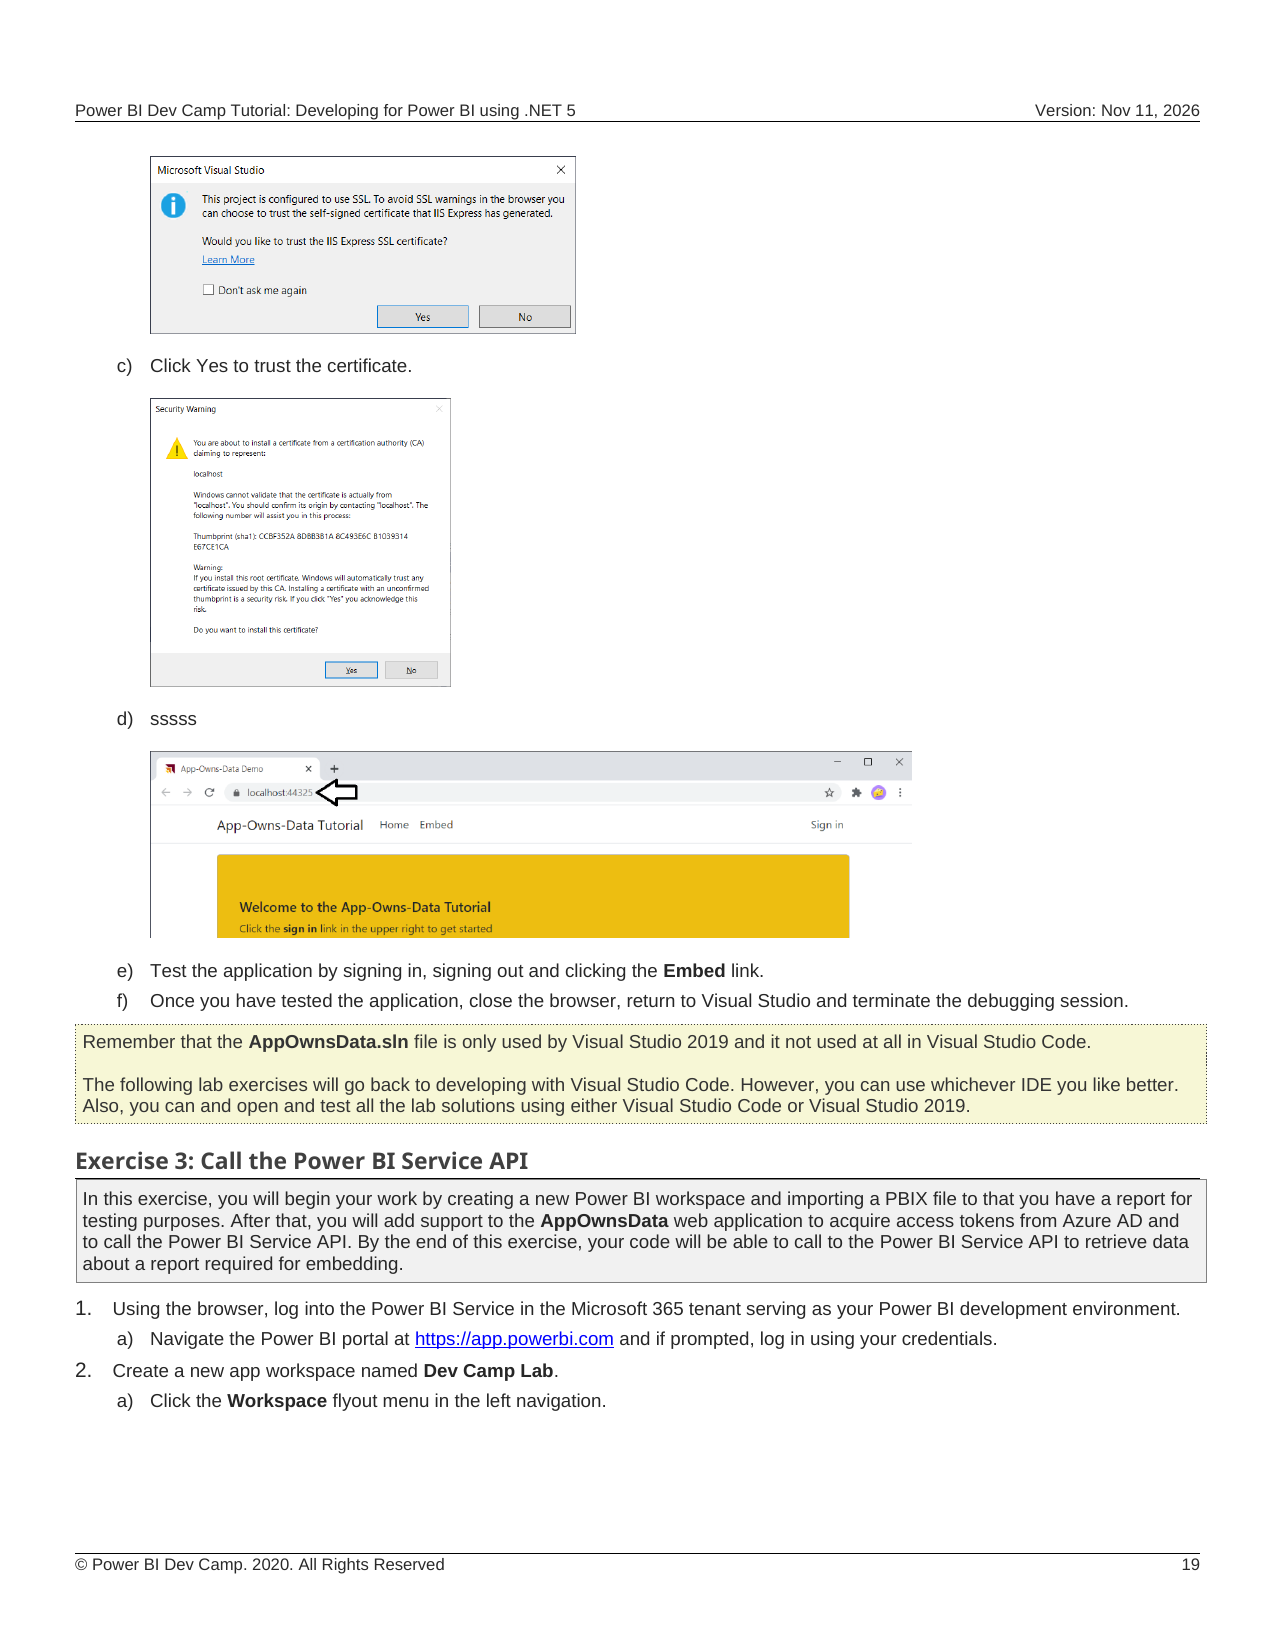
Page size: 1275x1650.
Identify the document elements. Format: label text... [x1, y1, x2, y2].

text Remember that the AppOwnsData.sln file is only used by Visual Studio 2019 and it not used at all in Visual Studio Code. [75, 1024, 1207, 1052]
picture [150, 156, 576, 334]
text Navigate the Power BI portal at https://app.powerbi.com and if prompted, log in using your credentials. [117, 1328, 1200, 1349]
picture [150, 398, 451, 687]
subtitle Exercise 3: Call the Power BI Service API [75, 1144, 1200, 1178]
text Test the application by signing in, signing out and clicking the Embed link. [117, 960, 1200, 981]
text sssss [117, 708, 1200, 730]
picture [150, 751, 912, 938]
list Create a new app workspace named Dev Camp Lab. [75, 1358, 1200, 1382]
text Click Yes to trust the certificate. [117, 355, 1200, 377]
list Click the Workspace flyout menu in the left navigation. [117, 1390, 1200, 1411]
text The following lab exercises will go back to developing with Visual Studio Code. However, you can use whichever IDE you like better. Also, you can and open and test all the lab solutions using either Visual Studio Code or Visual Studio 2019. [75, 1066, 1207, 1124]
text Once you have tested the application, close the browser, return to Visual Studio and terminate the debugging session. [117, 989, 1200, 1011]
list Using the browser, log into the Power BI Service in the Microsoft 365 tenant serving as your Power BI development environment. [75, 1295, 1200, 1319]
text In this exercise, you will begin your work by creating a new Power BI workspace and importing a PBIX file to that you have a report for testing purposes. After that, you will add support to the AppOwnsData web application to acquire access tokens from Azure AD and to call the Power BI Service API. By the end of this exercise, your code will be able to call to the Power BI Service API to retrieve data about a report required for embedding. [77, 1180, 1206, 1282]
